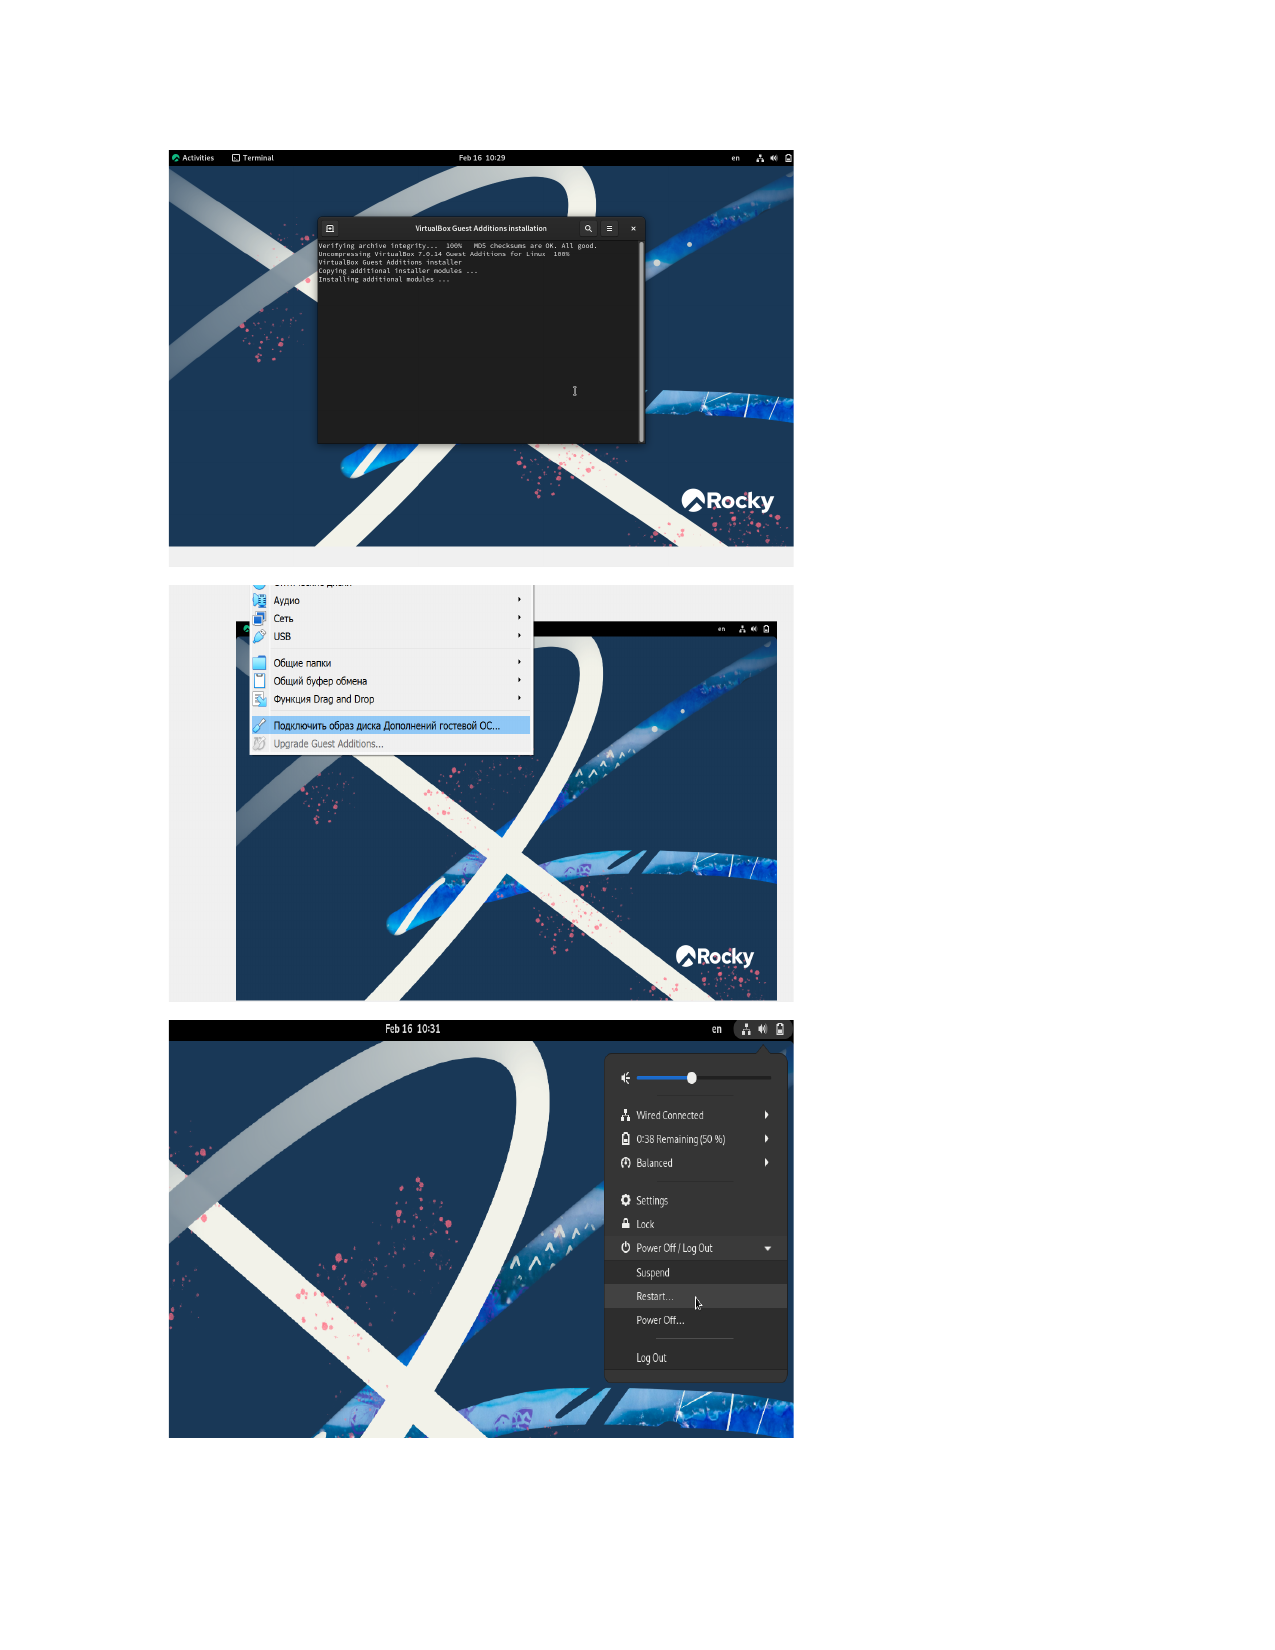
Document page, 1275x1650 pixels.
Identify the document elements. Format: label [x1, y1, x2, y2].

picture [336, 1430, 345, 1438]
picture [168, 585, 794, 1002]
picture [168, 150, 794, 567]
picture [168, 1020, 794, 1438]
